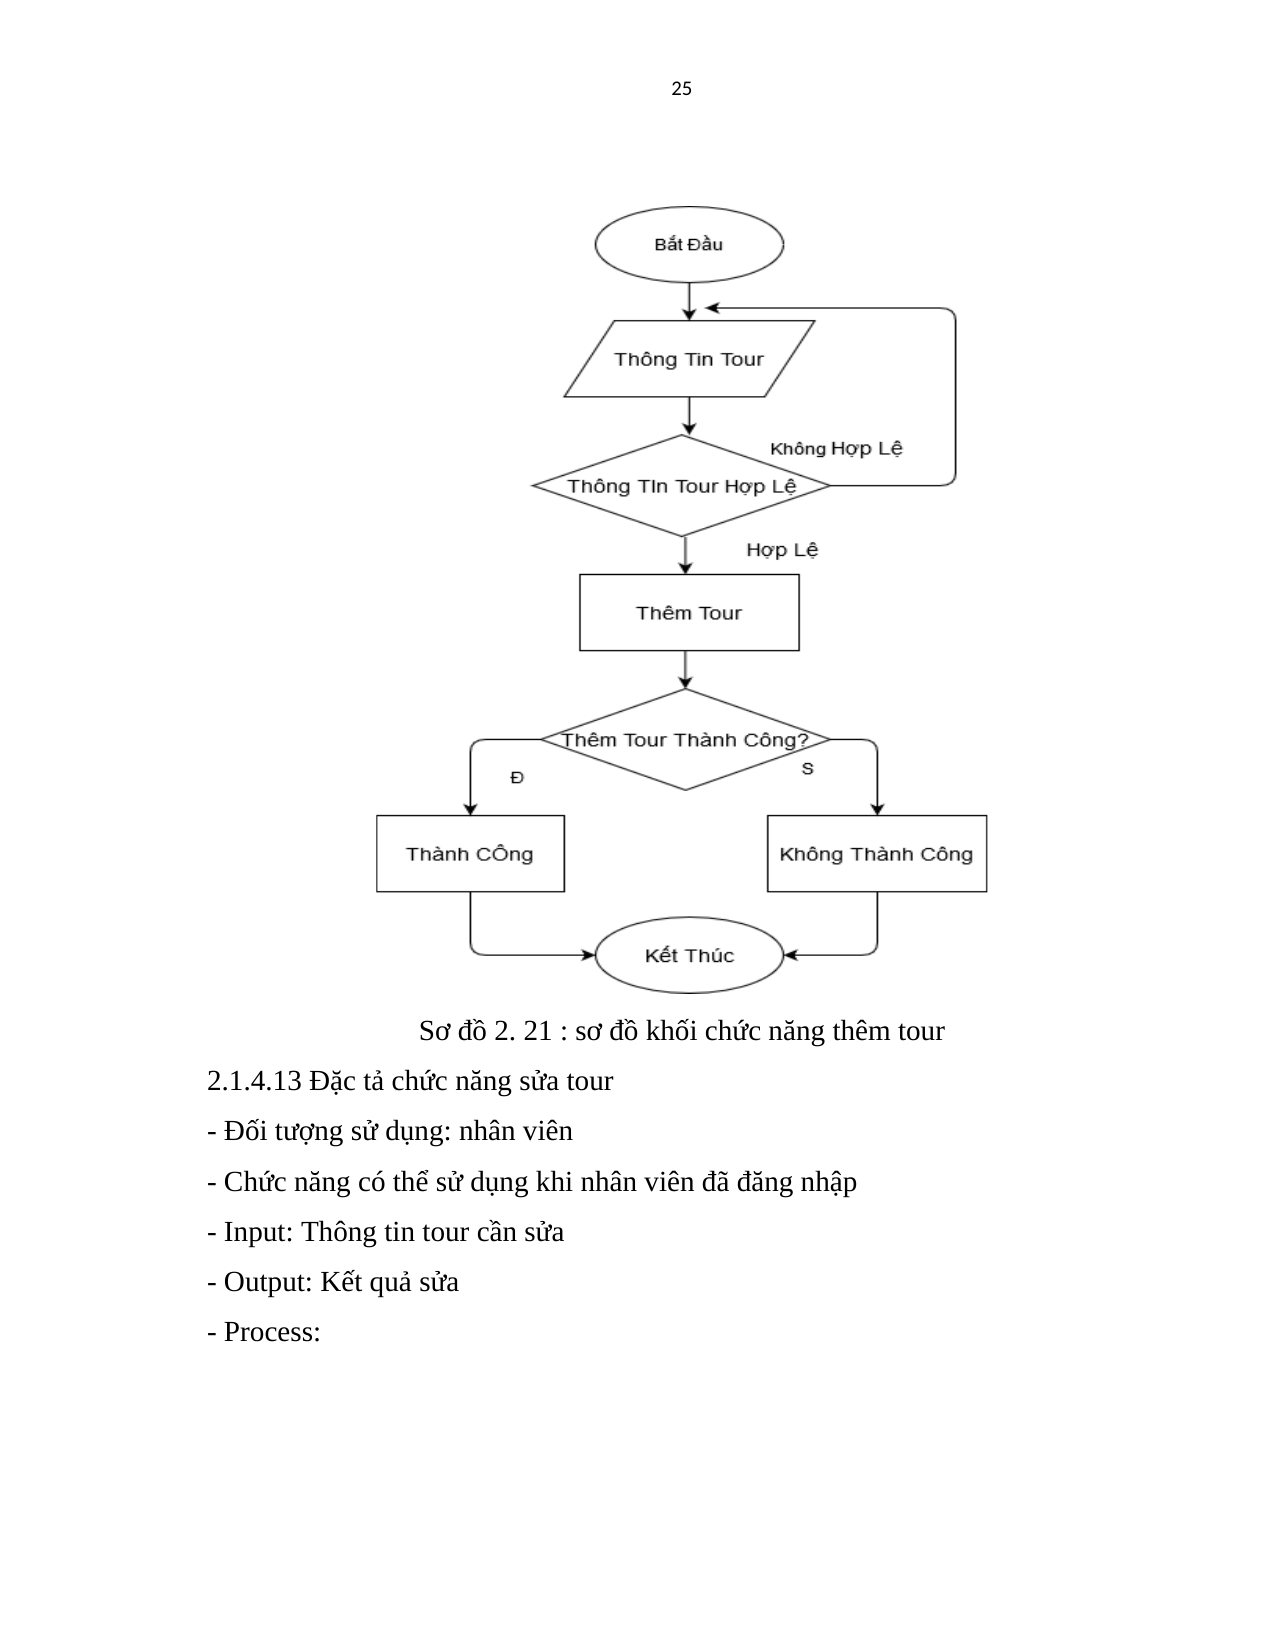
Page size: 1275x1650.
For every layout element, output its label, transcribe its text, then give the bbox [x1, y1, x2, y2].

picture [376, 206, 988, 994]
text - Input: Thông tin tour cần sửa [207, 1214, 1157, 1247]
text - Output: Kết quả sửa [207, 1264, 1157, 1298]
text - Process: [207, 1314, 1157, 1348]
text - Đối tượng sử dụng: nhân viên [207, 1113, 1157, 1147]
text - Chức năng có thể sử dụng khi nhân viên đã đăng nhập [207, 1164, 1157, 1197]
text 2.1.4.13 Đặc tả chức năng sửa tour [207, 1063, 1157, 1097]
subtitle Sơ đồ 2. 21 : sơ đồ khối chức năng thêm tour [207, 1013, 1157, 1046]
